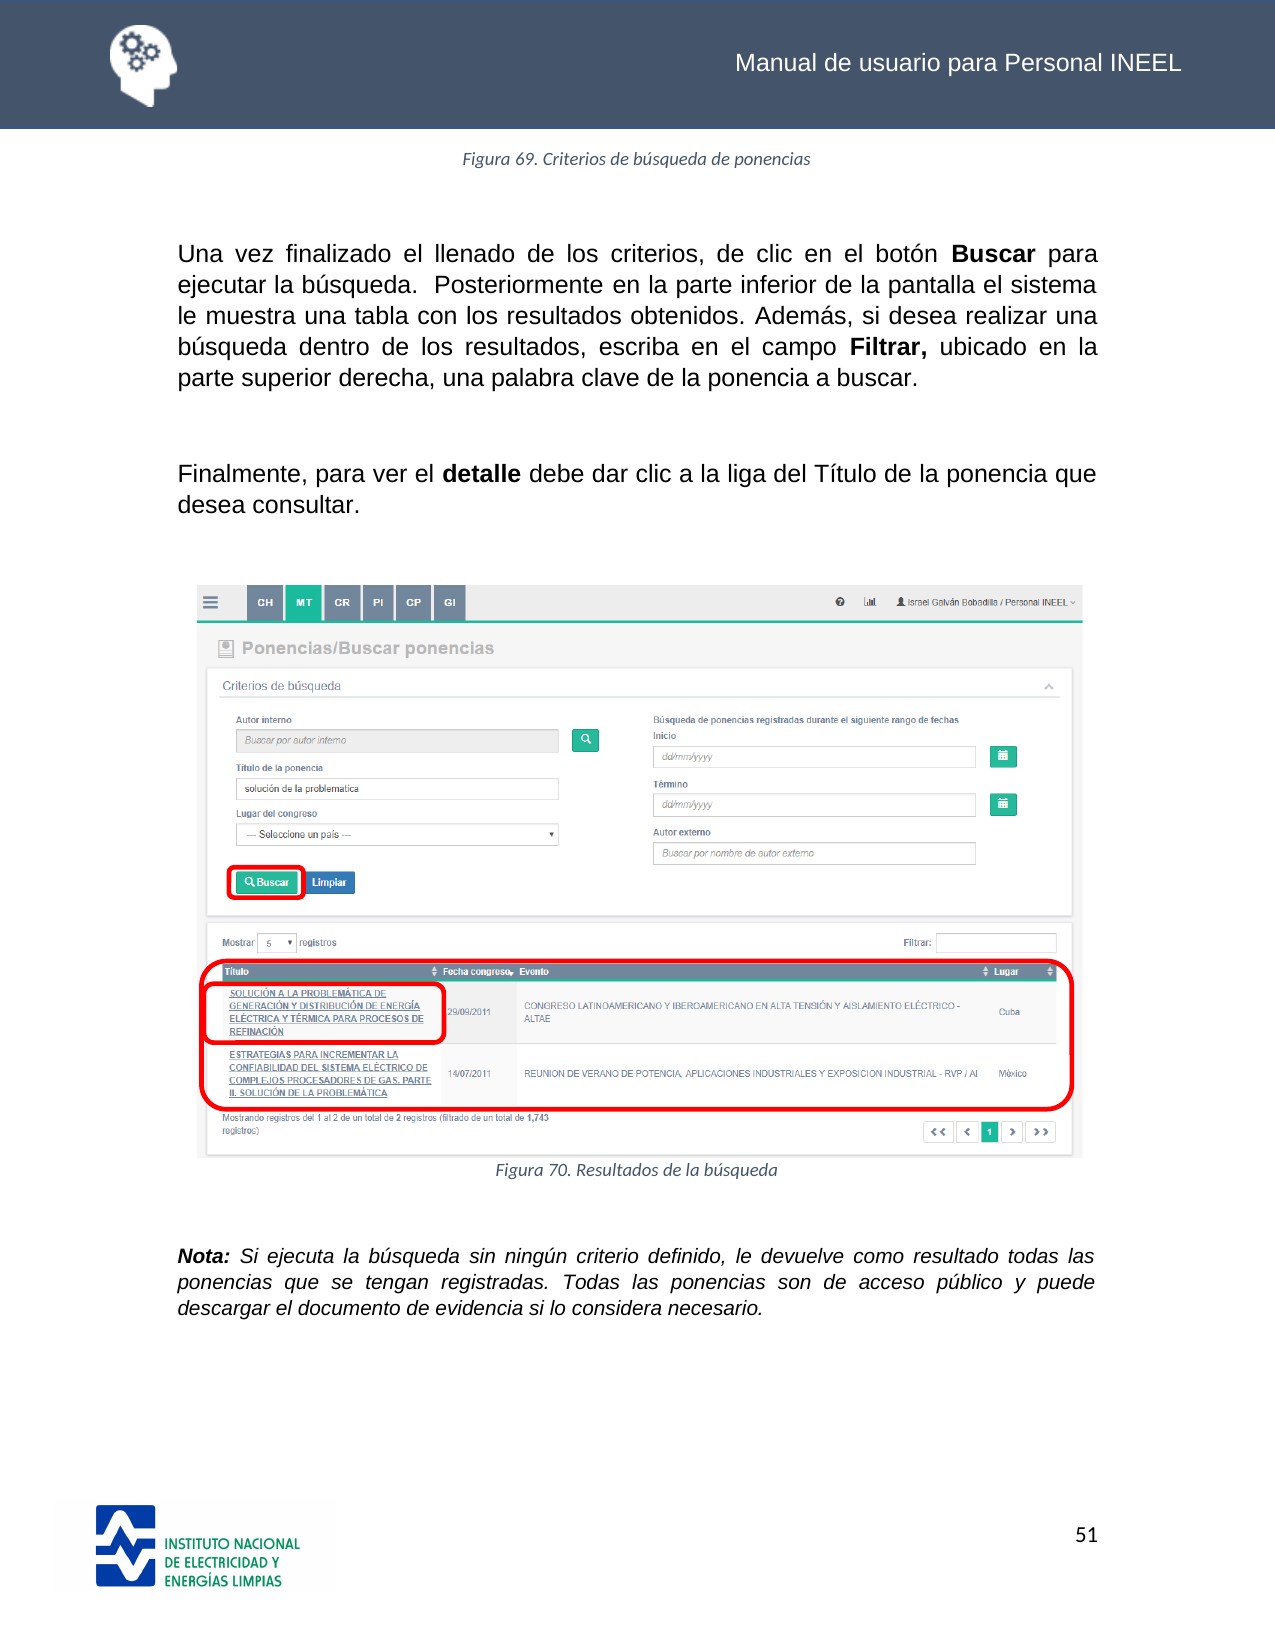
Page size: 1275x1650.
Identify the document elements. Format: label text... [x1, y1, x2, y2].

text Figura 69. Criterios de búsqueda de ponencias [177, 148, 1098, 171]
text Una vez finalizado el llenado de los criterios, de clic en el botón Buscar para ejecutar la búsqueda. Posteriormente en la parte inferior de la pantalla el sistema le muestra una tabla con los resultados obtenidos. Además, si desea realizar una búsqueda dentro de los resultados, escriba en el campo Filtrar, ubicado en la parte superior derecha, una palabra clave de la ponencia a buscar. [177, 239, 1098, 392]
picture [110, 25, 178, 107]
text Nota: Si ejecuta la búsqueda sin ningún criterio definido, le devuelve como resultado todas las ponencias que se tengan registradas. Todas las ponencias son de acceso público y puede descargar el documento de evidencia si lo considera necesario. [177, 1244, 1098, 1320]
text Finalmente, para ver el detalle debe dar clic a la liga del Título de la ponencia que desea consultar. [177, 459, 1098, 518]
picture [54, 1501, 337, 1591]
picture [196, 585, 1083, 1158]
